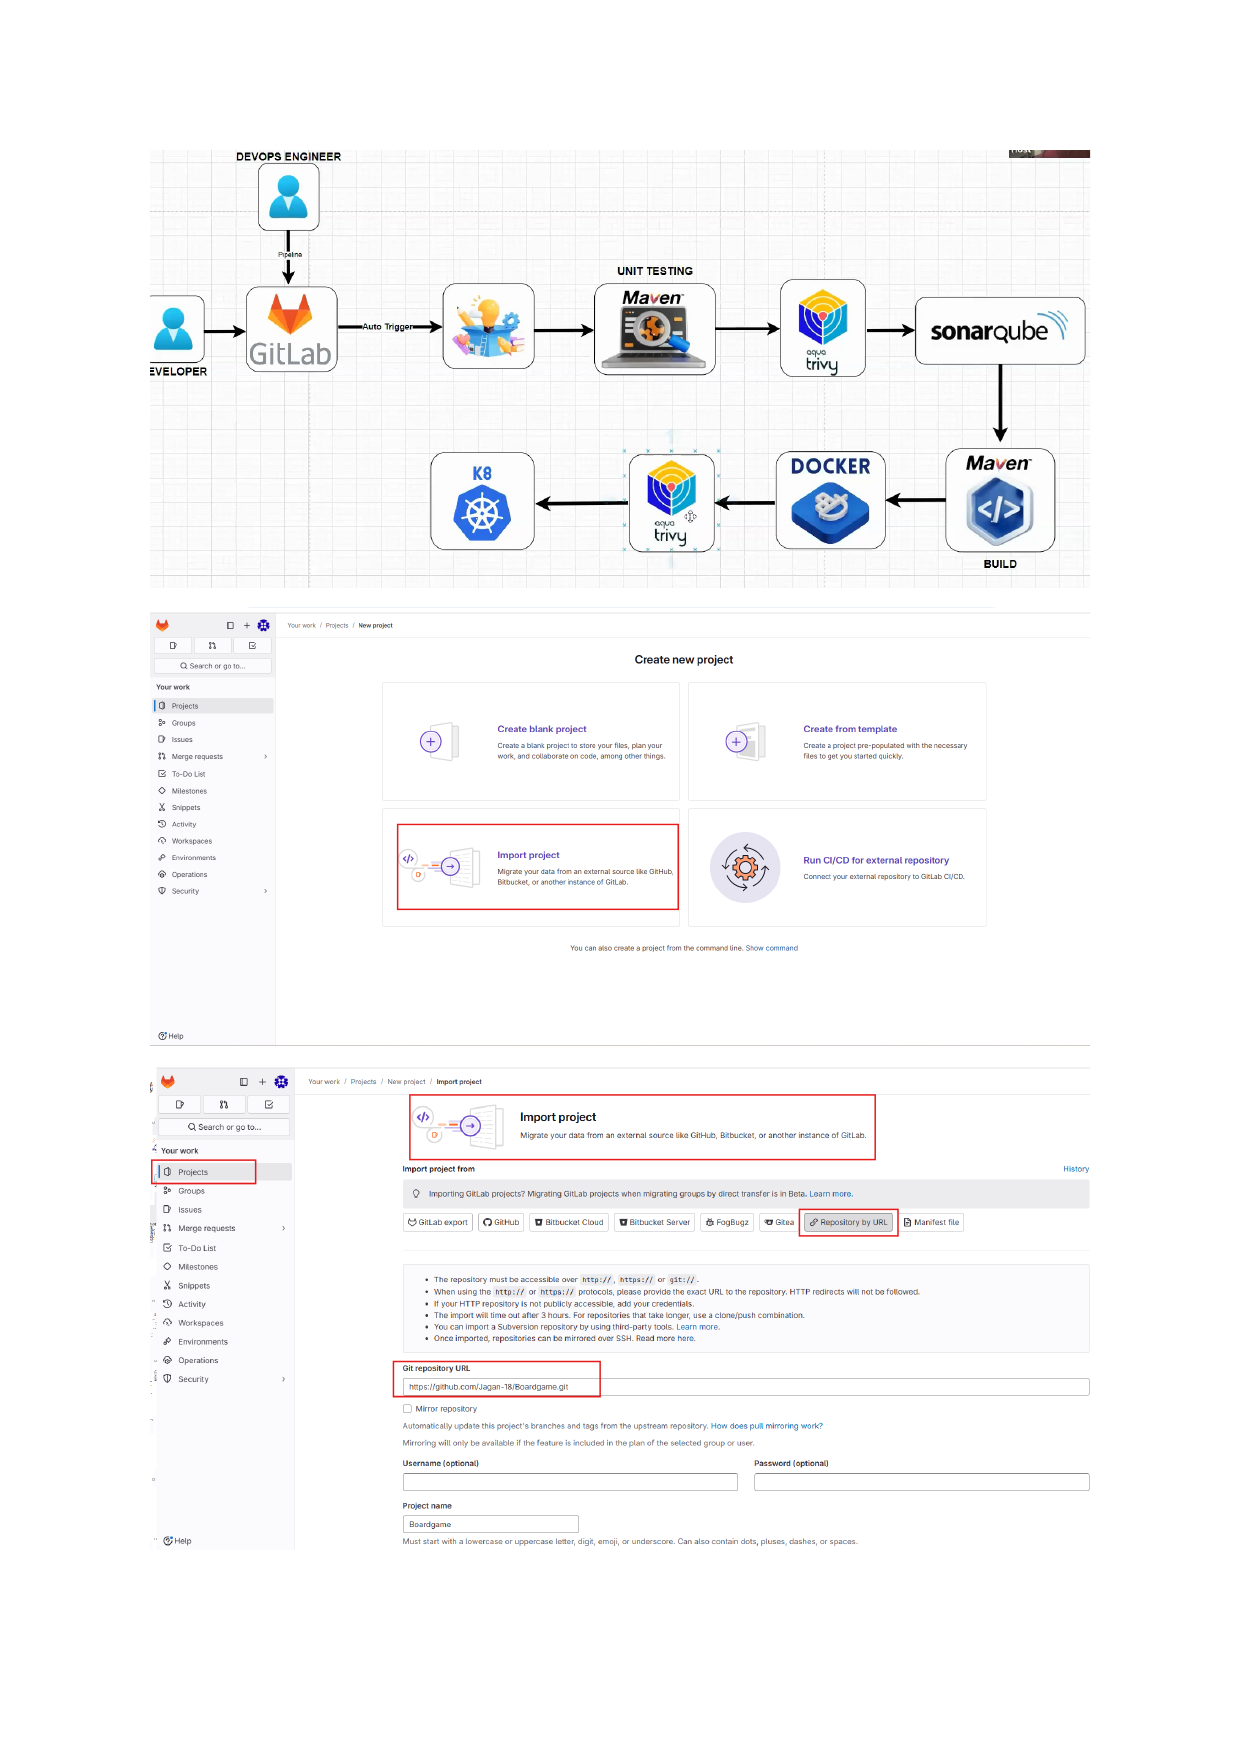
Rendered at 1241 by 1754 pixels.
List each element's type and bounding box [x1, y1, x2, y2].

picture [150, 1064, 1091, 1550]
picture [150, 150, 1091, 588]
picture [150, 607, 1091, 1046]
